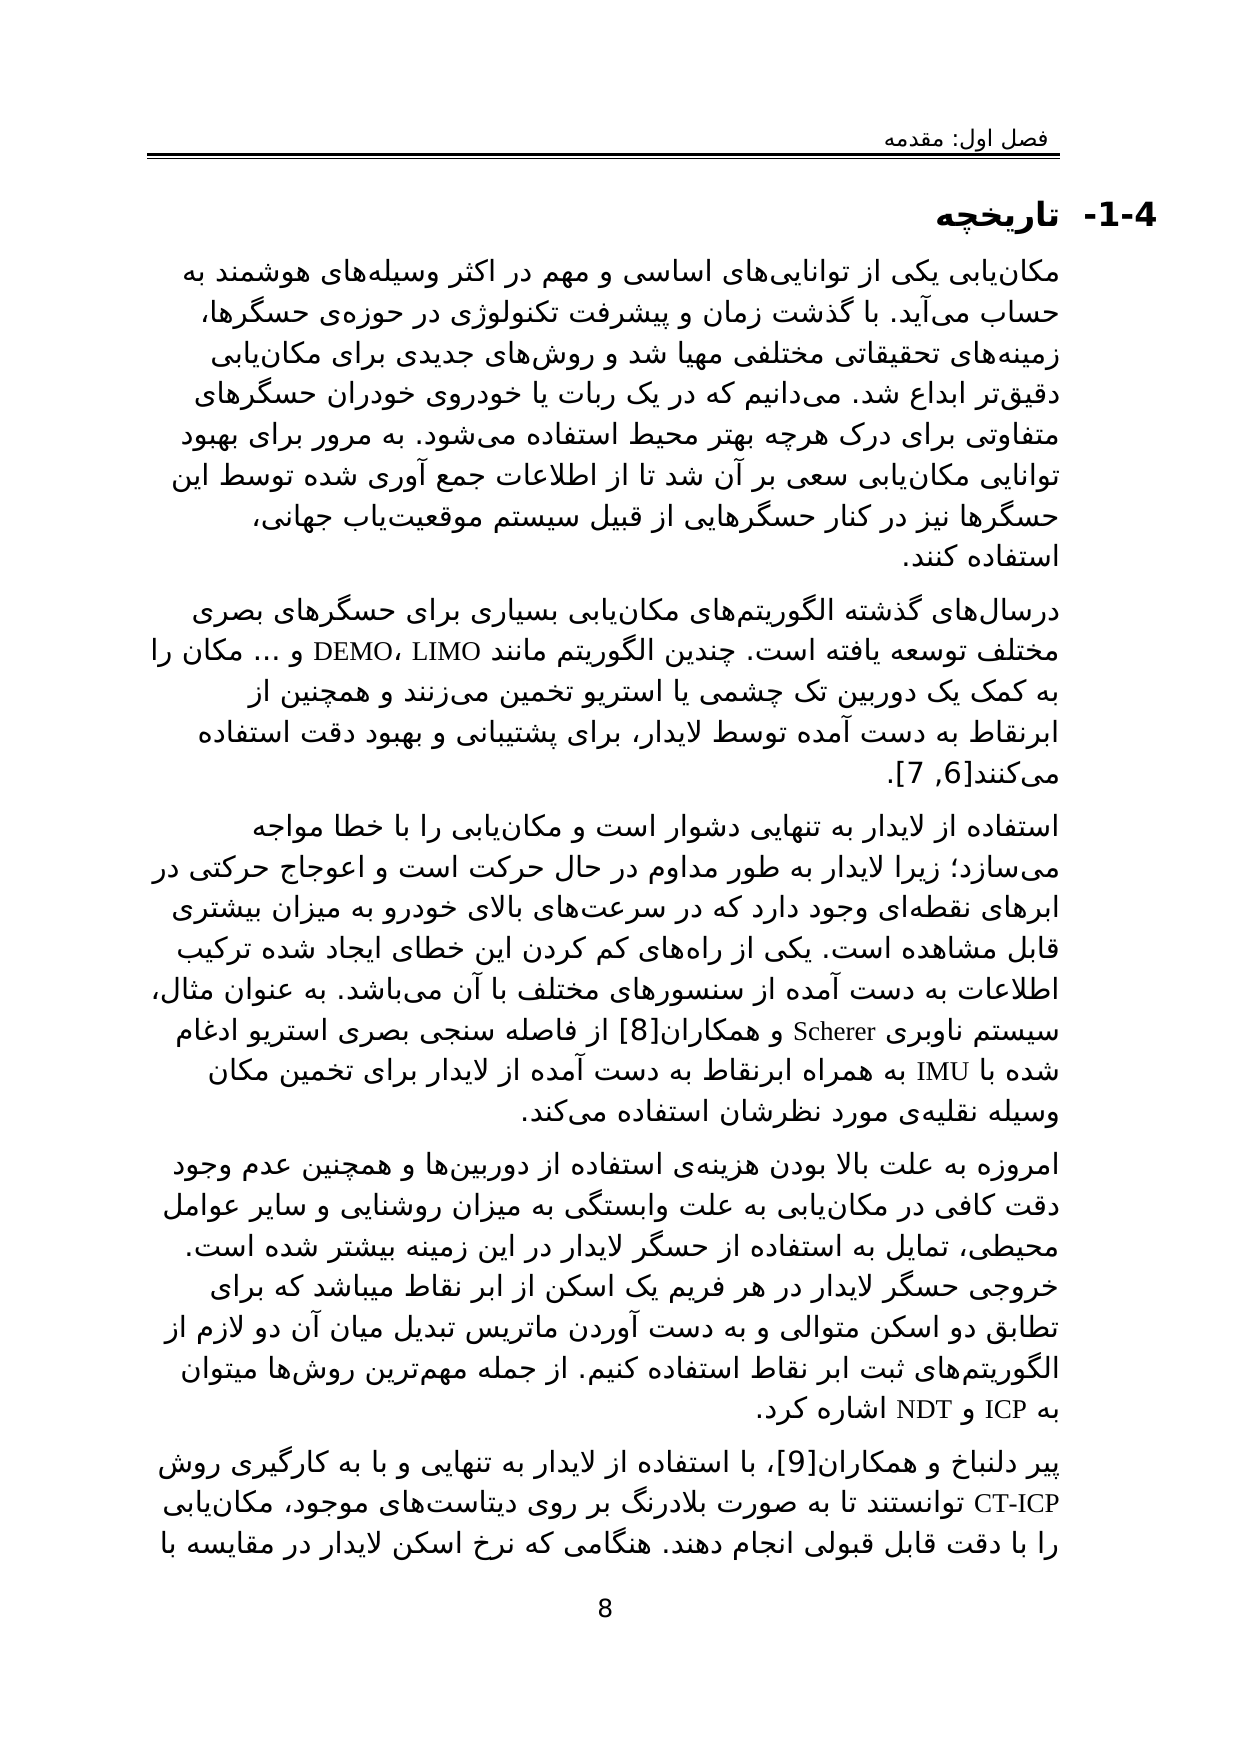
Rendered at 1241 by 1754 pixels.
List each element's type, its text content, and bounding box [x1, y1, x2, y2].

text مکان‌یابی یکی از توانایی‌های اساسی و مهم در اکثر وسیله‌های هوشمند به حساب می‌آید. با گذشت زمان و پیشرفت تکنولوژی در حوزه‌ی حسگرها، زمینه‌های تحقیقاتی مختلفی مهیا شد و روش‌های جدیدی برای مکان‌یابی دقیق‌تر ابداع شد. می‌دانیم که در یک ربات یا خودروی خودران حسگرهای متفاوتی برای درک هرچه بهتر محیط استفاده می‌شود. به مرور برای بهبود توانایی مکان‌یابی سعی بر آن شد تا از اطلاعات جمع آوری شده توسط این حسگرها نیز در کنار حسگرهایی از قبیل سیستم موقعیت‌یاب جهانی، استفاده کنند. [150, 255, 1060, 574]
text استفاده از لایدار به تنهایی دشوار است و مکان‌یابی را با خطا مواجه می‌سازد؛ زیرا لایدار به طور مداوم در حال حرکت است و اعوجاج حرکتی در ابرهای نقطه‌ای وجود دارد که در سرعت‌های بالای خودرو به میزان بیشتری قابل مشاهده است. یکی از راه‌های کم کردن این خطای ایجاد شده ترکیب اطلاعات به دست آمده از سنسورهای مختلف با آن می‌باشد. به عنوان مثال، سیستم ناوبری Scherer و همکاران[8] از فاصله سنجی بصری استریو ادغام شده با IMU به همراه ابرنقاط به دست آمده از لایدار برای تخمین مکان وسیله نقلیه‌ی مورد نظرشان استفاده می‌کند. [150, 809, 1060, 1128]
text امروزه به علت بالا بودن هزینه‌ی استفاده از دوربین‌ها و همچنین عدم وجود دقت کافی در مکان‌یابی به علت وابستگی به میزان روشنایی و سایر عوامل محیطی، تمایل به استفاده از حسگر لایدار در این زمینه بیشتر شده است. خروجی حسگر لایدار در هر فریم یک اسکن از ابر نقاط میباشد که برای تطابق دو اسکن متوالی و به دست آوردن ماتریس تبدیل میان آن دو لازم از الگوریتم‌های ثبت ابر نقاط استفاده کنیم. از جمله مهم‌ترین روش‌ها میتوان به ICP و NDT اشاره کرد. [150, 1147, 1060, 1426]
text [150, 1445, 1060, 1561]
text درسال‌های گذشته الگوریتم‌های مکان‌یابی بسیاری برای حسگرهای بصری مختلف توسعه یافته است. چندین الگوریتم مانند DEMO، LIMO و ... مکان را به کمک یک دوربین تک چشمی یا استریو تخمین می‌زنند و همچنین از ابرنقاط به دست آمده توسط لایدار، برای پشتیبانی و بهبود دقت استفاده می‌کنند[6, 7]. [150, 593, 1060, 790]
subtitle تاریخچه [150, 196, 1060, 234]
